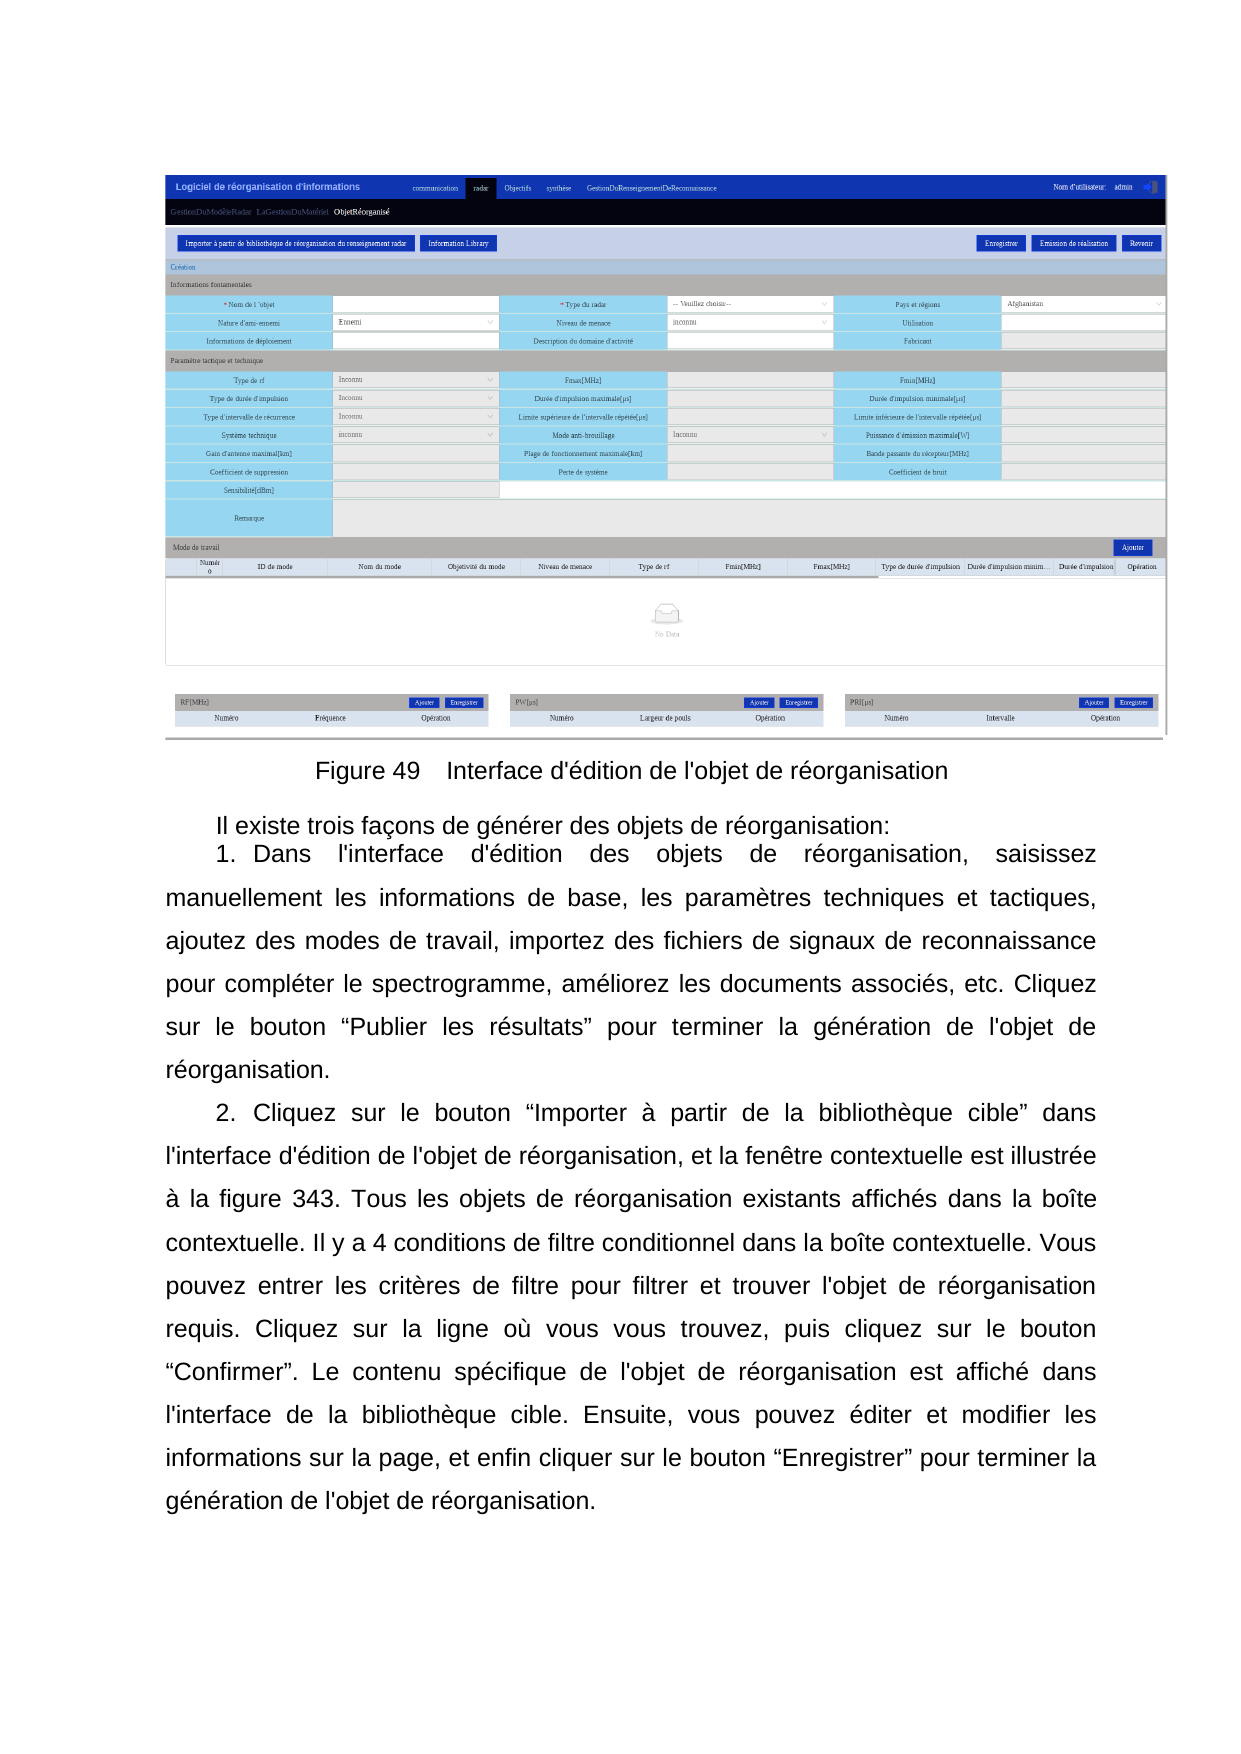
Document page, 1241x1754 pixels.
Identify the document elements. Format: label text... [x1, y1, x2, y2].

text Interface d'édition de l'objet de réorganisation [165, 756, 1098, 785]
text Il existe trois façons de générer des objets de réorganisation: [165, 802, 1098, 839]
list Cliquez sur le bouton “Importer à partir de la bibliothèque cible” dans l'interface d'édition de l'objet de réorganisation, et la fenêtre contextuelle est illustrée à la figure 343. Tous les objets de réorganisation existants affichés dans la boîte contextuelle. Il y a 4 conditions de filtre conditionnel dans la boîte contextuelle. Vous pouvez entrer les critères de filtre pour filtrer et trouver l'objet de réorganisation requis. Cliquez sur la ligne où vous vous trouvez, puis cliquez sur le bouton “Confirmer”. Le contenu spécifique de l'objet de réorganisation est affiché dans l'interface de la bibliothèque cible. Ensuite, vous pouvez éditer et modifier les informations sur la page, et enfin cliquer sur le bouton “Enregistrer” pour terminer la génération de l'objet de réorganisation. [165, 1098, 1098, 1515]
picture [165, 175, 1168, 740]
list Dans l'interface d'édition des objets de réorganisation, saisissez manuellement les informations de base, les paramètres techniques et tactiques, ajoutez des modes de travail, importez des fichiers de signaux de reconnaissance pour compléter le spectrogramme, améliorez les documents associés, etc. Cliquez sur le bouton “Publier les résultats” pour terminer la génération de l'objet de réorganisation. [165, 839, 1098, 1084]
